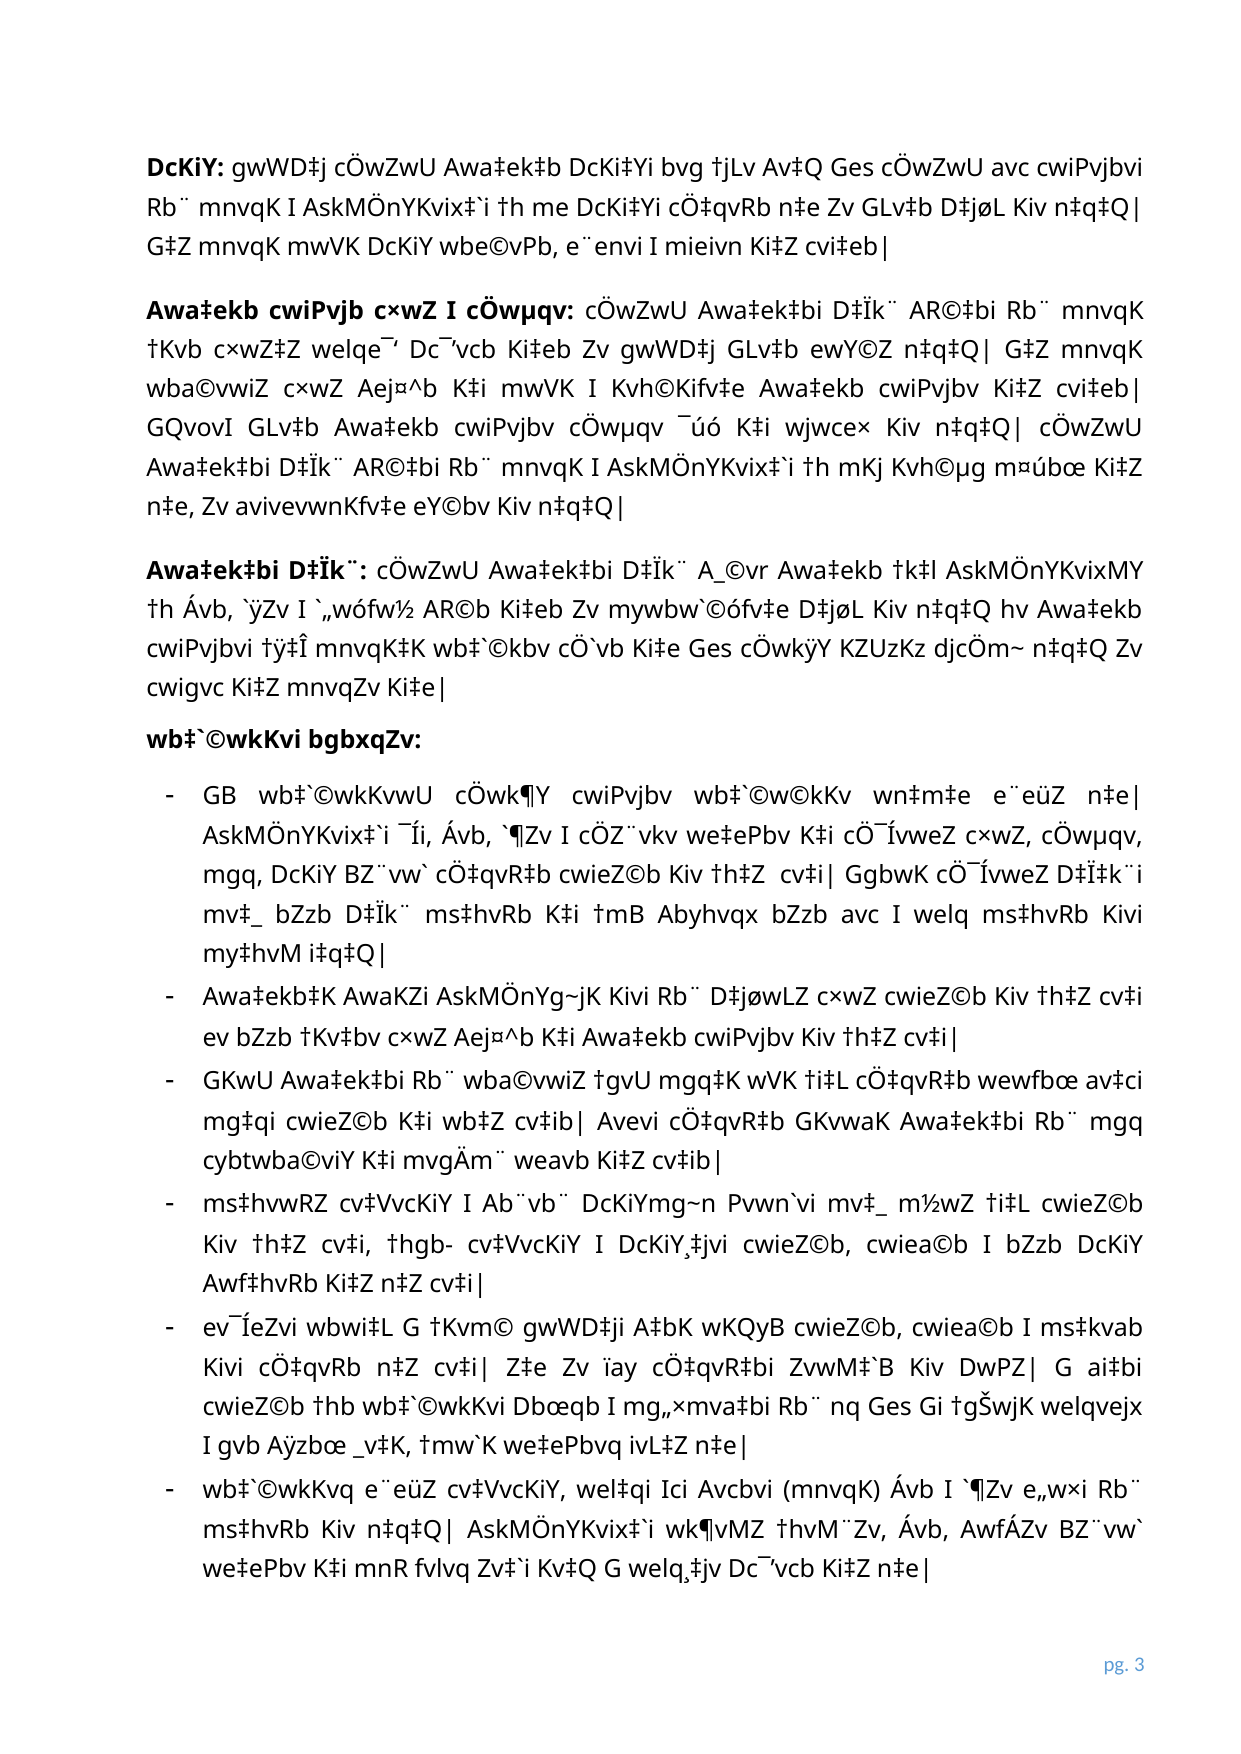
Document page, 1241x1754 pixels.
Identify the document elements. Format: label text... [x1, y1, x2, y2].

text Awa‡ek‡bi D‡Ïk¨: cÖwZwU Awa‡ek‡bi D‡Ïk¨ A_©vr Awa‡ekb †k‡l AskMÖnYKvixMY †h Ávb, `ÿZv I `„wófw½ AR©b Ki‡eb Zv mywbw`©ófv‡e D‡jøL Kiv n‡q‡Q hv Awa‡ekb cwiPvjbvi †ÿ‡Î mnvqK‡K wb‡`©kbv cÖ`vb Ki‡e Ges cÖwkÿY KZUzKz djcÖm~ n‡q‡Q Zv cwigvc Ki‡Z mnvqZv Ki‡e| [146, 552, 1144, 704]
list ev¯ÍeZvi wbwi‡L G †Kvm© gwWD‡ji A‡bK wKQyB cwieZ©b, cwiea©b I ms‡kvab Kivi cÖ‡qvRb n‡Z cv‡i| Z‡e Zv ïay cÖ‡qvR‡bi ZvwM‡`B Kiv DwPZ| G ai‡bi cwieZ©b †hb wb‡`©wkKvi Dbœqb I mg„×mva‡bi Rb¨ nq Ges Gi †gŠwjK welqvejx I gvb Aÿzbœ _v‡K, †mw`K we‡ePbvq ivL‡Z n‡e| [165, 1305, 1144, 1462]
list Awa‡ekb‡K AwaKZi AskMÖnYg~jK Kivi Rb¨ D‡jøwLZ c×wZ cwieZ©b Kiv †h‡Z cv‡i ev bZzb †Kv‡bv c×wZ Aej¤^b K‡i Awa‡ekb cwiPvjbv Kiv †h‡Z cv‡i| [165, 975, 1144, 1053]
text DcKiY: gwWD‡j cÖwZwU Awa‡ek‡b DcKi‡Yi bvg †jLv Av‡Q Ges cÖwZwU avc cwiPvjbvi Rb¨ mnvqK I AskMÖnYKvix‡`i †h me DcKi‡Yi cÖ‡qvRb n‡e Zv GLv‡b D‡jøL Kiv n‡q‡Q| G‡Z mnvqK mwVK DcKiY wbe©vPb, e¨envi I mieivn Ki‡Z cvi‡eb| [146, 150, 1144, 262]
list wb‡`©wkKvq e¨eüZ cv‡VvcKiY, wel‡qi Ici Avcbvi (mnvqK) Ávb I `¶Zv e„w×i Rb¨ ms‡hvRb Kiv n‡q‡Q| AskMÖnYKvix‡`i wk¶vMZ †hvM¨Zv, Ávb, AwfÁZv BZ¨vw` we‡ePbv K‡i mnR fvlvq Zv‡`i Kv‡Q G welq¸‡jv Dc¯’vcb Ki‡Z n‡e| [165, 1467, 1144, 1585]
text wb‡`©wkKvi bgbxqZv: [146, 722, 1144, 756]
text Awa‡ekb cwiPvjb c×wZ I cÖwµqv: cÖwZwU Awa‡ek‡bi D‡Ïk¨ AR©‡bi Rb¨ mnvqK †Kvb c×wZ‡Z welqe¯‘ Dc¯’vcb Ki‡eb Zv gwWD‡j GLv‡b ewY©Z n‡q‡Q| G‡Z mnvqK wba©vwiZ c×wZ Aej¤^b K‡i mwVK I Kvh©Kifv‡e Awa‡ekb cwiPvjbv Ki‡Z cvi‡eb| GQvovI GLv‡b Awa‡ekb cwiPvjbv cÖwµqv ¯úó K‡i wjwce× Kiv n‡q‡Q| cÖwZwU Awa‡ek‡bi D‡Ïk¨ AR©‡bi Rb¨ mnvqK I AskMÖnYKvix‡`i †h mKj Kvh©µg m¤úbœ Ki‡Z n‡e, Zv avivevwnKfv‡e eY©bv Kiv n‡q‡Q| [146, 292, 1144, 522]
list GKwU Awa‡ek‡bi Rb¨ wba©vwiZ †gvU mgq‡K wVK †i‡L cÖ‡qvR‡b wewfbœ av‡ci mg‡qi cwieZ©b K‡i wb‡Z cv‡ib| Avevi cÖ‡qvR‡b GKvwaK Awa‡ek‡bi Rb¨ mgq cybtwba©viY K‡i mvgÄm¨ weavb Ki‡Z cv‡ib| [165, 1059, 1144, 1177]
list GB wb‡`©wkKvwU cÖwk¶Y cwiPvjbv wb‡`©w©kKv wn‡m‡e e¨eüZ n‡e| AskMÖnYKvix‡`i ¯Íi, Ávb, `¶Zv I cÖZ¨vkv we‡ePbv K‡i cÖ¯ÍvweZ c×wZ, cÖwµqv, mgq, DcKiY BZ¨vw` cÖ‡qvR‡b cwieZ©b Kiv †h‡Z cv‡i| GgbwK cÖ¯ÍvweZ D‡Ï‡k¨i mv‡_ bZzb D‡Ïk¨ ms‡hvRb K‡i †mB Abyhvqx bZzb avc I welq ms‡hvRb Kivi my‡hvM i‡q‡Q| [165, 773, 1144, 969]
list ms‡hvwRZ cv‡VvcKiY I Ab¨vb¨ DcKiYmg~n Pvwn`vi mv‡_ m½wZ †i‡L cwieZ©b Kiv †h‡Z cv‡i, †hgb- cv‡VvcKiY I DcKiY¸‡jvi cwieZ©b, cwiea©b I bZzb DcKiY Awf‡hvRb Ki‡Z n‡Z cv‡i| [165, 1182, 1144, 1300]
